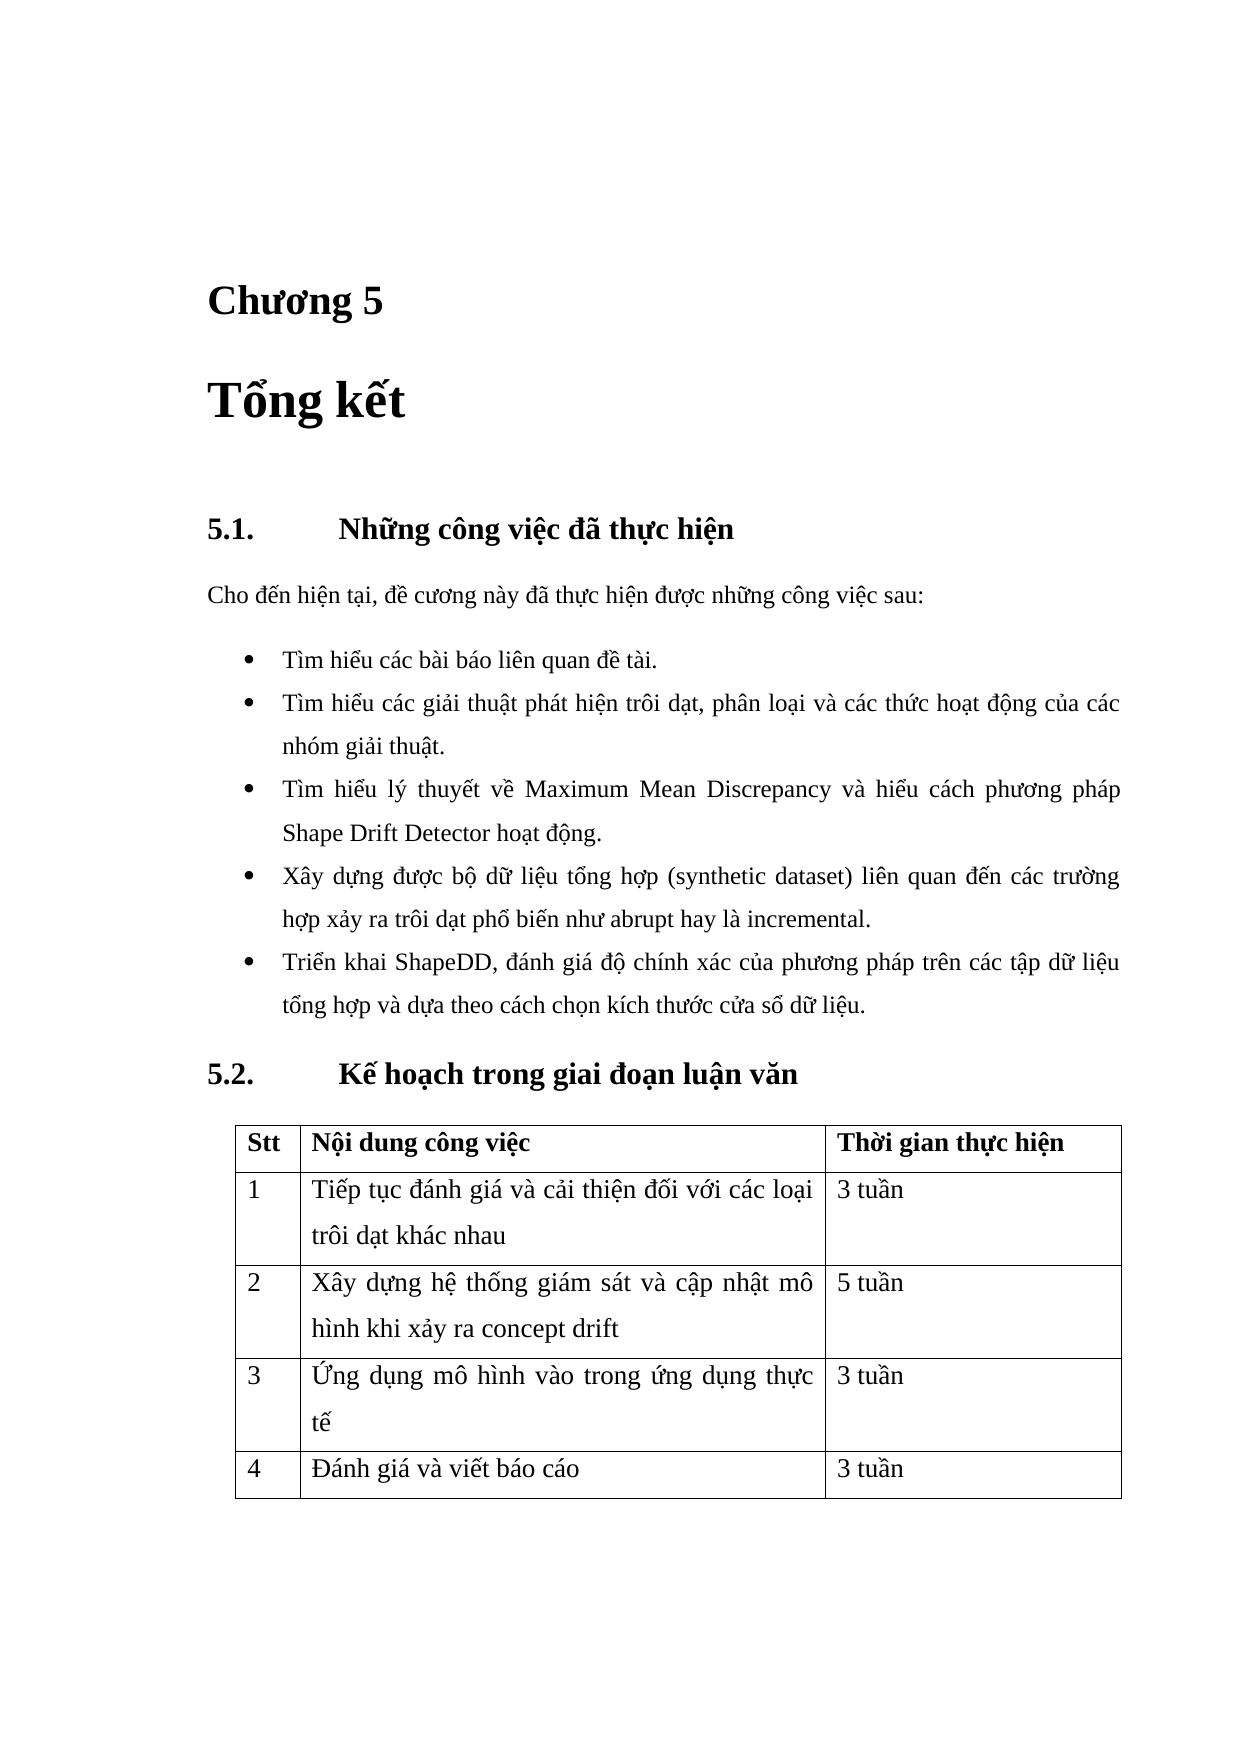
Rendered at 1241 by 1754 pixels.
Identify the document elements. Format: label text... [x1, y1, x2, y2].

table_cell Ứng dụng mô hình vào trong ứng dụng thực tế [301, 1359, 825, 1451]
text Cho đến hiện tại, đề cương này đã thực hiện được những công việc sau: [207, 580, 1122, 609]
table_cell 3 tuần [826, 1173, 1121, 1265]
list Triển khai ShapeDD, đánh giá độ chính xác của phương pháp trên các tập dữ liệu tổng hợp và dựa theo cách chọn kích thước cửa sổ dữ liệu. [244, 947, 1122, 1019]
subtitle 5.1. Những công việc đã thực hiện [207, 510, 1122, 546]
list Tìm hiểu lý thuyết về Maximum Mean Discrepancy và hiểu cách phương pháp Shape Drift Detector hoạt động. [244, 774, 1122, 846]
table_header Stt [236, 1126, 300, 1172]
table_cell 3 tuần [826, 1359, 1121, 1451]
table_cell Xây dựng hệ thống giám sát và cập nhật mô hình khi xảy ra concept drift [301, 1266, 825, 1358]
list Tìm hiểu các bài báo liên quan đề tài. [244, 645, 1122, 674]
table_header Nội dung công việc [301, 1126, 825, 1172]
subtitle Tổng kết [207, 369, 1122, 429]
table_cell Tiếp tục đánh giá và cải thiện đối với các loại trôi dạt khác nhau [301, 1173, 825, 1265]
table_cell 1 [236, 1173, 300, 1265]
table_header Thời gian thực hiện [826, 1126, 1121, 1172]
text Chương 5 [207, 275, 1122, 323]
table_cell 5 tuần [826, 1266, 1121, 1358]
table_cell 4 [236, 1452, 300, 1497]
table_cell 3 tuần [826, 1452, 1121, 1497]
table_cell 3 [236, 1359, 300, 1451]
table_cell Đánh giá và viết báo cáo [301, 1452, 825, 1497]
subtitle 5.2. Kế hoạch trong giai đoạn luận văn [207, 1055, 1122, 1091]
list Xây dựng được bộ dữ liệu tổng hợp (synthetic dataset) liên quan đến các trường hợp xảy ra trôi dạt phổ biến như abrupt hay là incremental. [244, 861, 1122, 933]
table_cell 2 [236, 1266, 300, 1358]
list Tìm hiểu các giải thuật phát hiện trôi dạt, phân loại và các thức hoạt động của các nhóm giải thuật. [244, 688, 1122, 760]
